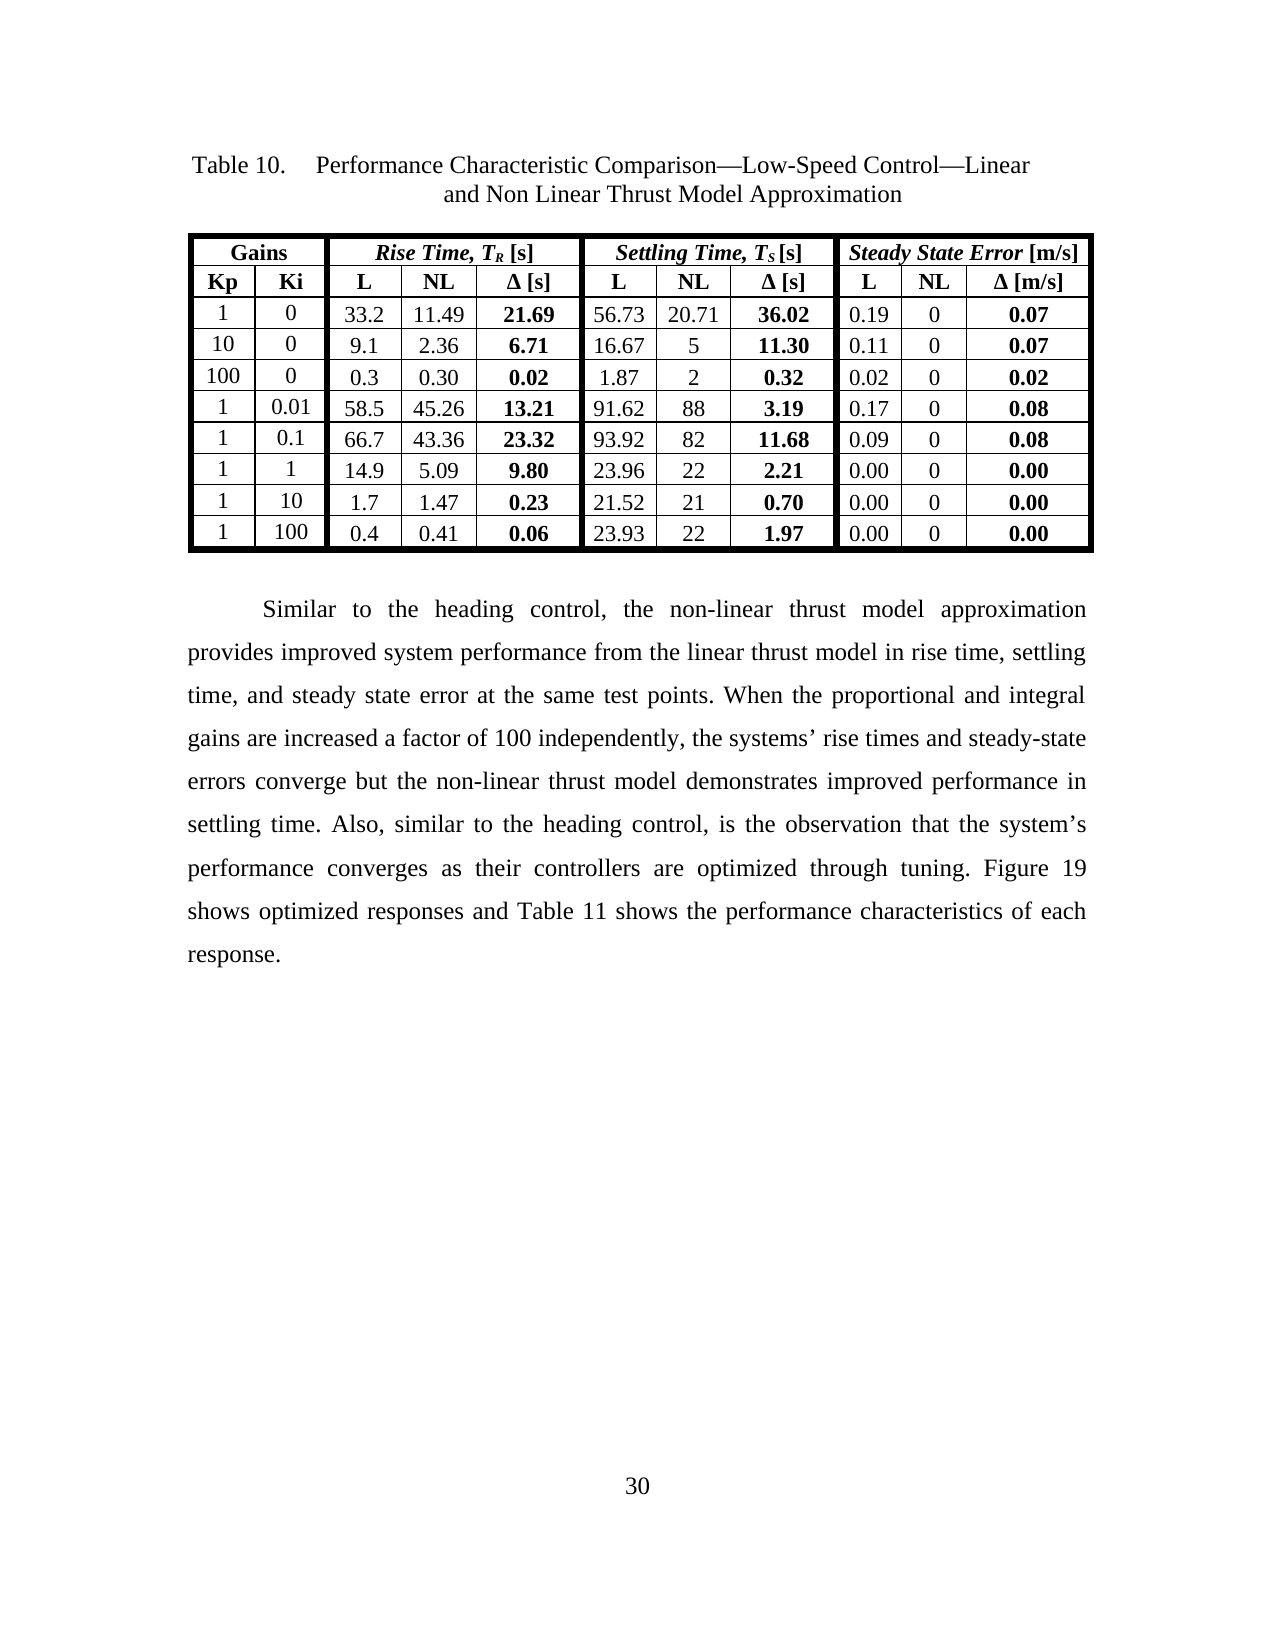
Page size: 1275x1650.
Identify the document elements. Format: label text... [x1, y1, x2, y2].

table_cell 0.32 [731, 360, 833, 390]
table_cell 0.01 [256, 391, 324, 421]
table_cell Δ [m/​s] [967, 266, 1088, 296]
table_cell 1 [194, 454, 254, 484]
table_header Gains [194, 239, 324, 265]
table_cell NL [657, 266, 730, 296]
table_cell 0 [256, 360, 324, 390]
table_cell 0.23 [477, 485, 579, 515]
table_cell 1.7 [330, 485, 401, 515]
table_cell 21.52 [585, 485, 656, 515]
table_cell 0 [256, 298, 324, 328]
table_header Steady State Error [m/​s] [840, 239, 1088, 265]
table_cell 14.9 [330, 454, 401, 484]
table_cell 0 [902, 454, 966, 484]
table_cell 10 [256, 485, 324, 515]
table_cell 0.1 [256, 423, 324, 453]
table_cell 0 [902, 423, 966, 453]
table_cell 0.08 [967, 391, 1088, 421]
table_cell 56.73 [585, 298, 656, 328]
table_cell L [585, 266, 656, 296]
table_cell Δ [s] [477, 266, 579, 296]
table_cell 5.09 [402, 454, 476, 484]
text Similar to the heading control, the non-linear thrust model approximation provides improved system performance from the linear thrust model in rise time, settling time, and steady state error at the same test points. When the proportional and integral gains are increased a factor of 100 independently, the systems’ rise times and steady-state errors converge but the non-linear thrust model demonstrates improved performance in settling time. Also, similar to the heading control, is the observation that the system’s performance converges as their controllers are optimized through tuning. Figure 19 shows optimized responses and Table 11 shows the performance characteristics of each response. [187, 594, 1087, 968]
table_cell 0.3 [330, 360, 401, 390]
table_cell 10 [194, 329, 254, 359]
table_cell Ki [256, 266, 324, 296]
table_cell 0 [902, 298, 966, 328]
table_cell 1 [194, 485, 254, 515]
table_cell 2.21 [731, 454, 833, 484]
table_cell 1.47 [402, 485, 476, 515]
table_cell 0.00 [967, 454, 1088, 484]
table_cell 82 [657, 423, 730, 453]
table_cell 0.02 [967, 360, 1088, 390]
table_cell 0.02 [477, 360, 579, 390]
table_cell 3.19 [731, 391, 833, 421]
table_cell 0.00 [840, 454, 901, 484]
table_cell 0 [902, 360, 966, 390]
table_cell 45.26 [402, 391, 476, 421]
table_cell 2 [657, 360, 730, 390]
table_cell NL [402, 266, 476, 296]
table_cell 66.7 [330, 423, 401, 453]
table_cell 0 [902, 391, 966, 421]
table_cell 43.36 [402, 423, 476, 453]
table_cell 23.96 [585, 454, 656, 484]
table_cell 13.21 [477, 391, 579, 421]
table_cell 21 [657, 485, 730, 515]
table_cell 0 [256, 329, 324, 359]
table_cell 0 [902, 516, 966, 546]
table_cell 16.67 [585, 329, 656, 359]
table_cell 0.00 [967, 485, 1088, 515]
table_cell 11.68 [731, 423, 833, 453]
table_cell 1 [194, 516, 254, 546]
table_cell 33.2 [330, 298, 401, 328]
table_cell 0.07 [967, 298, 1088, 328]
table_cell 0.70 [731, 485, 833, 515]
table_header Settling Time, TS [s] [585, 239, 833, 265]
table_cell 0.00 [840, 485, 901, 515]
table_cell 58.5 [330, 391, 401, 421]
table_cell 36.02 [731, 298, 833, 328]
table_cell 0.09 [840, 423, 901, 453]
table_cell 1 [194, 391, 254, 421]
table_cell 0.41 [402, 516, 476, 546]
table_cell 0 [902, 485, 966, 515]
table_cell 0.06 [477, 516, 579, 546]
table_cell 1 [194, 423, 254, 453]
table_cell 22 [657, 454, 730, 484]
table_cell 22 [657, 516, 730, 546]
table_cell 0.08 [967, 423, 1088, 453]
table_cell Kp [194, 266, 254, 296]
table_cell 6.71 [477, 329, 579, 359]
table_cell 1.97 [731, 516, 833, 546]
table_cell 0 [902, 329, 966, 359]
table_cell 0.11 [840, 329, 901, 359]
table_cell 100 [256, 516, 324, 546]
table_cell 0.19 [840, 298, 901, 328]
table_cell 9.1 [330, 329, 401, 359]
table_cell 21.69 [477, 298, 579, 328]
table_cell 0.17 [840, 391, 901, 421]
table_cell 11.49 [402, 298, 476, 328]
table_cell 0.07 [967, 329, 1088, 359]
title Performance Characteristic Comparison—Low-Speed Control—Linear and Non Linear Thrust Model Approximation [237, 150, 1038, 207]
table_cell 1.87 [585, 360, 656, 390]
table_cell 88 [657, 391, 730, 421]
table_cell 9.80 [477, 454, 579, 484]
table_cell 0.00 [967, 516, 1088, 546]
table_cell 0.4 [330, 516, 401, 546]
table_cell 0.30 [402, 360, 476, 390]
table_cell 1 [256, 454, 324, 484]
table_cell L [840, 266, 901, 296]
table_cell 91.62 [585, 391, 656, 421]
table_cell 11.30 [731, 329, 833, 359]
table_cell 23.93 [585, 516, 656, 546]
table_cell 23.32 [477, 423, 579, 453]
table_cell Δ [s] [731, 266, 833, 296]
table_header Rise Time, TR [s] [330, 239, 579, 265]
table_cell NL [902, 266, 966, 296]
table_cell 100 [194, 360, 254, 390]
table_cell 1 [194, 298, 254, 328]
table_cell 0.00 [840, 516, 901, 546]
table_cell 0.02 [840, 360, 901, 390]
table_cell 5 [657, 329, 730, 359]
table_cell L [330, 266, 401, 296]
table_cell 20.71 [657, 298, 730, 328]
table_cell 2.36 [402, 329, 476, 359]
table_cell 93.92 [585, 423, 656, 453]
